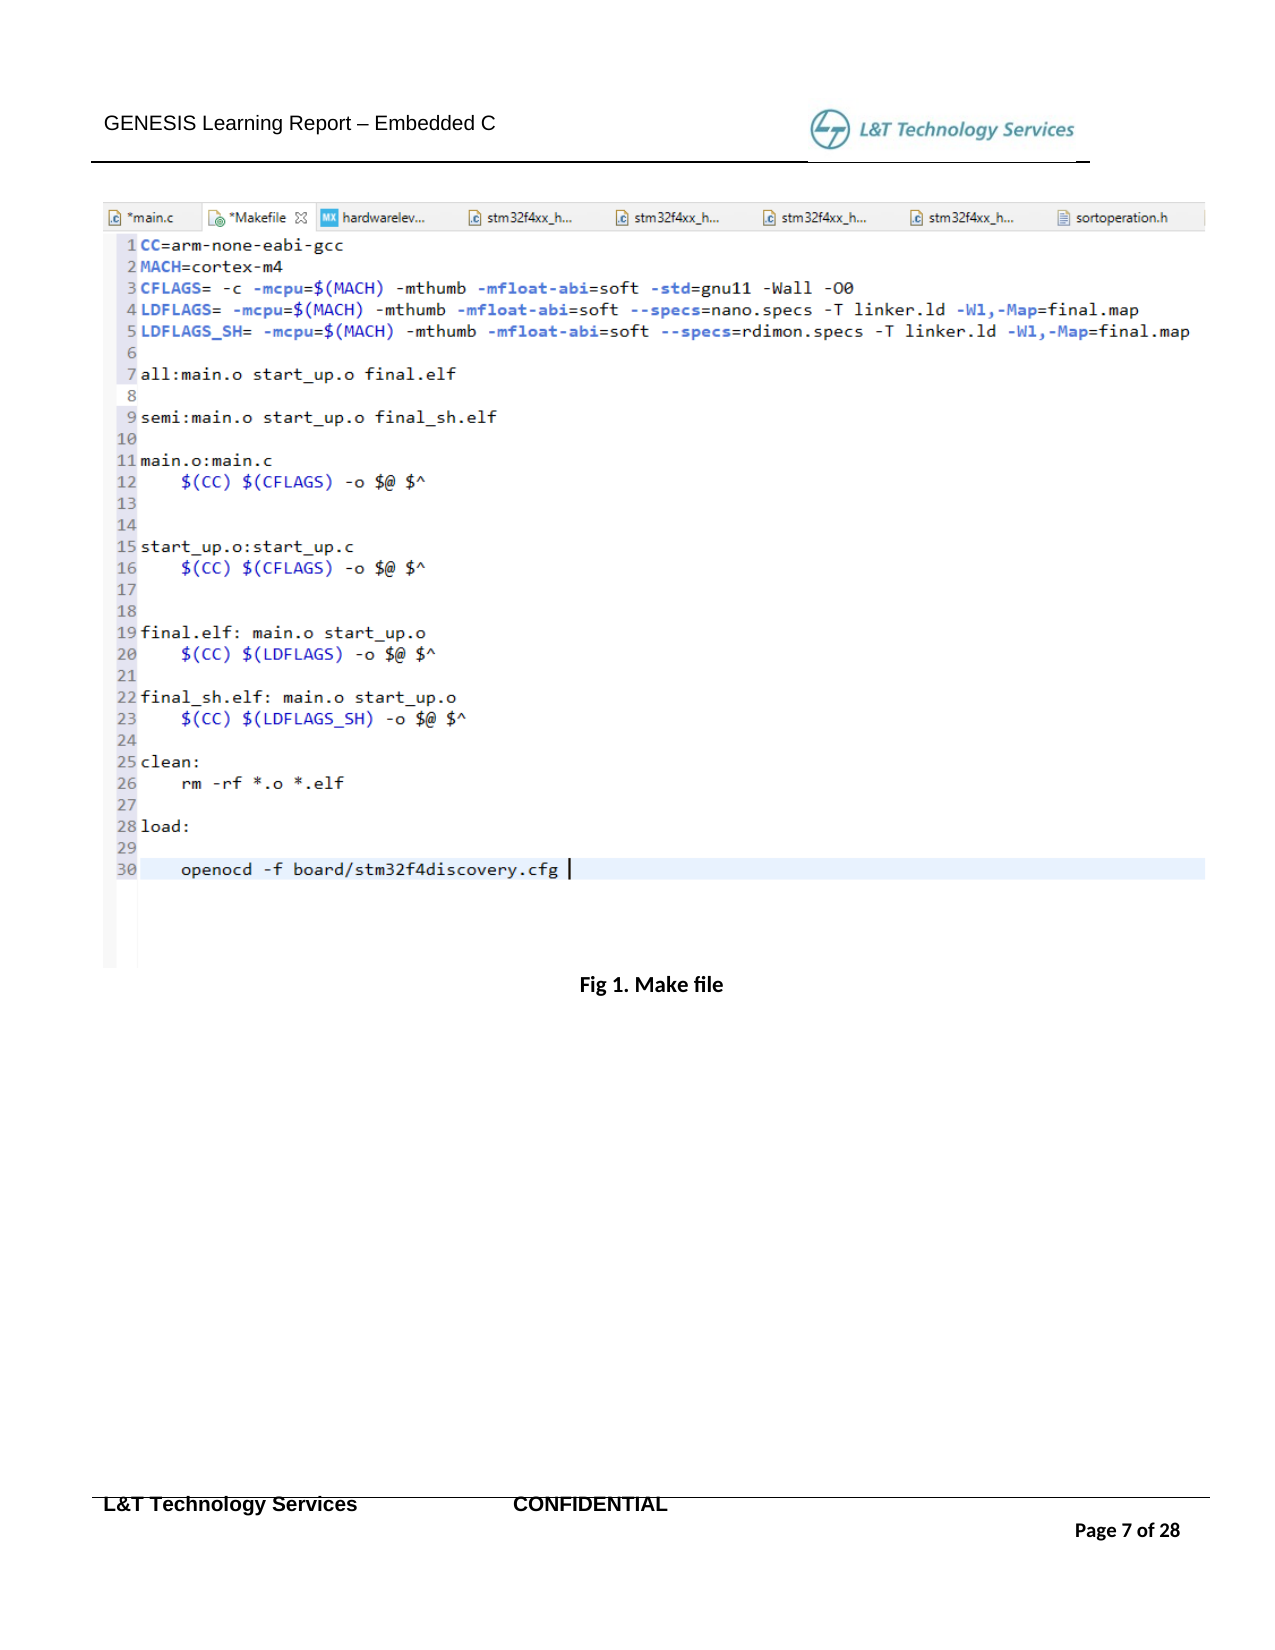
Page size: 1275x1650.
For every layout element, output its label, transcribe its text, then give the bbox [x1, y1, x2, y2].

picture [808, 98, 1076, 162]
text Fig 1. Make file [135, 970, 1168, 998]
picture [103, 202, 1206, 968]
